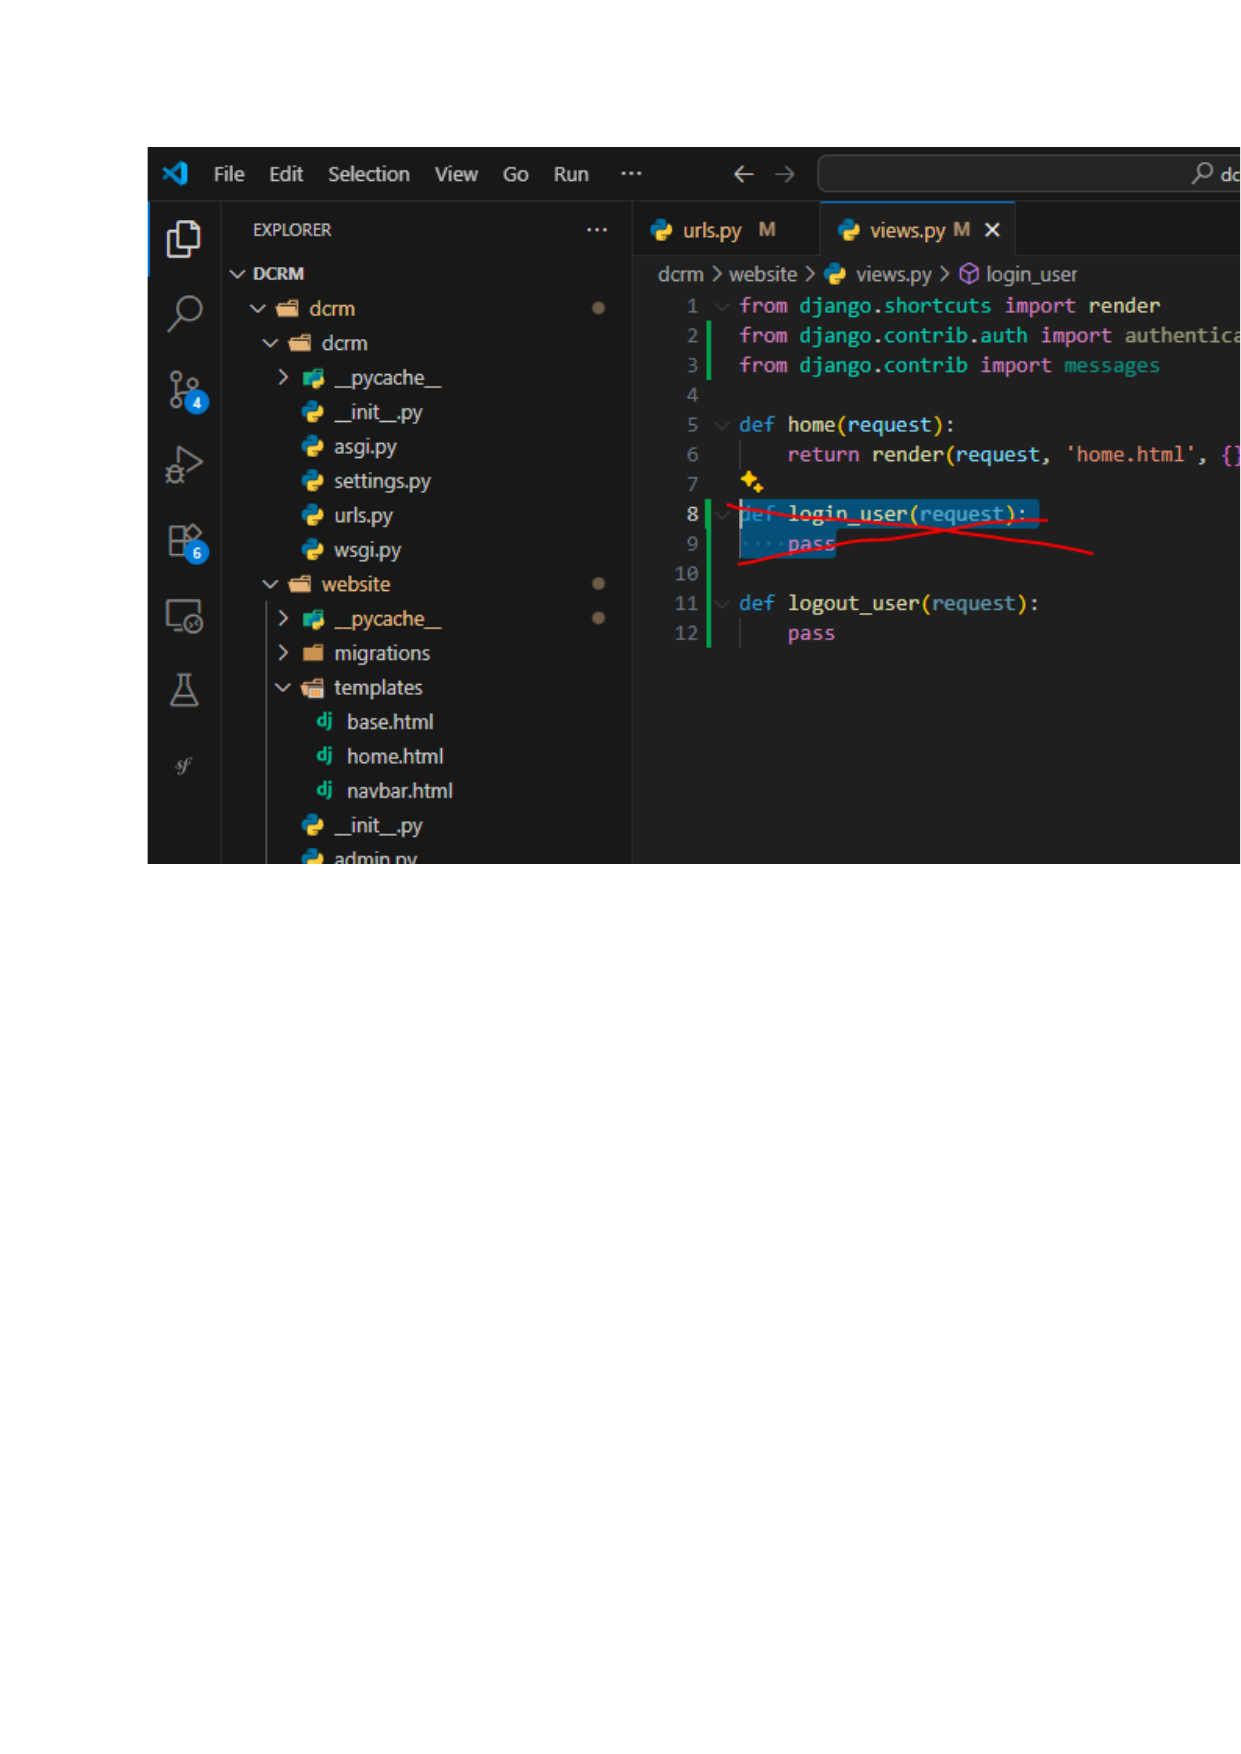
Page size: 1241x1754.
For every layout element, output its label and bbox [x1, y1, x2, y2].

picture [147, 147, 1241, 864]
